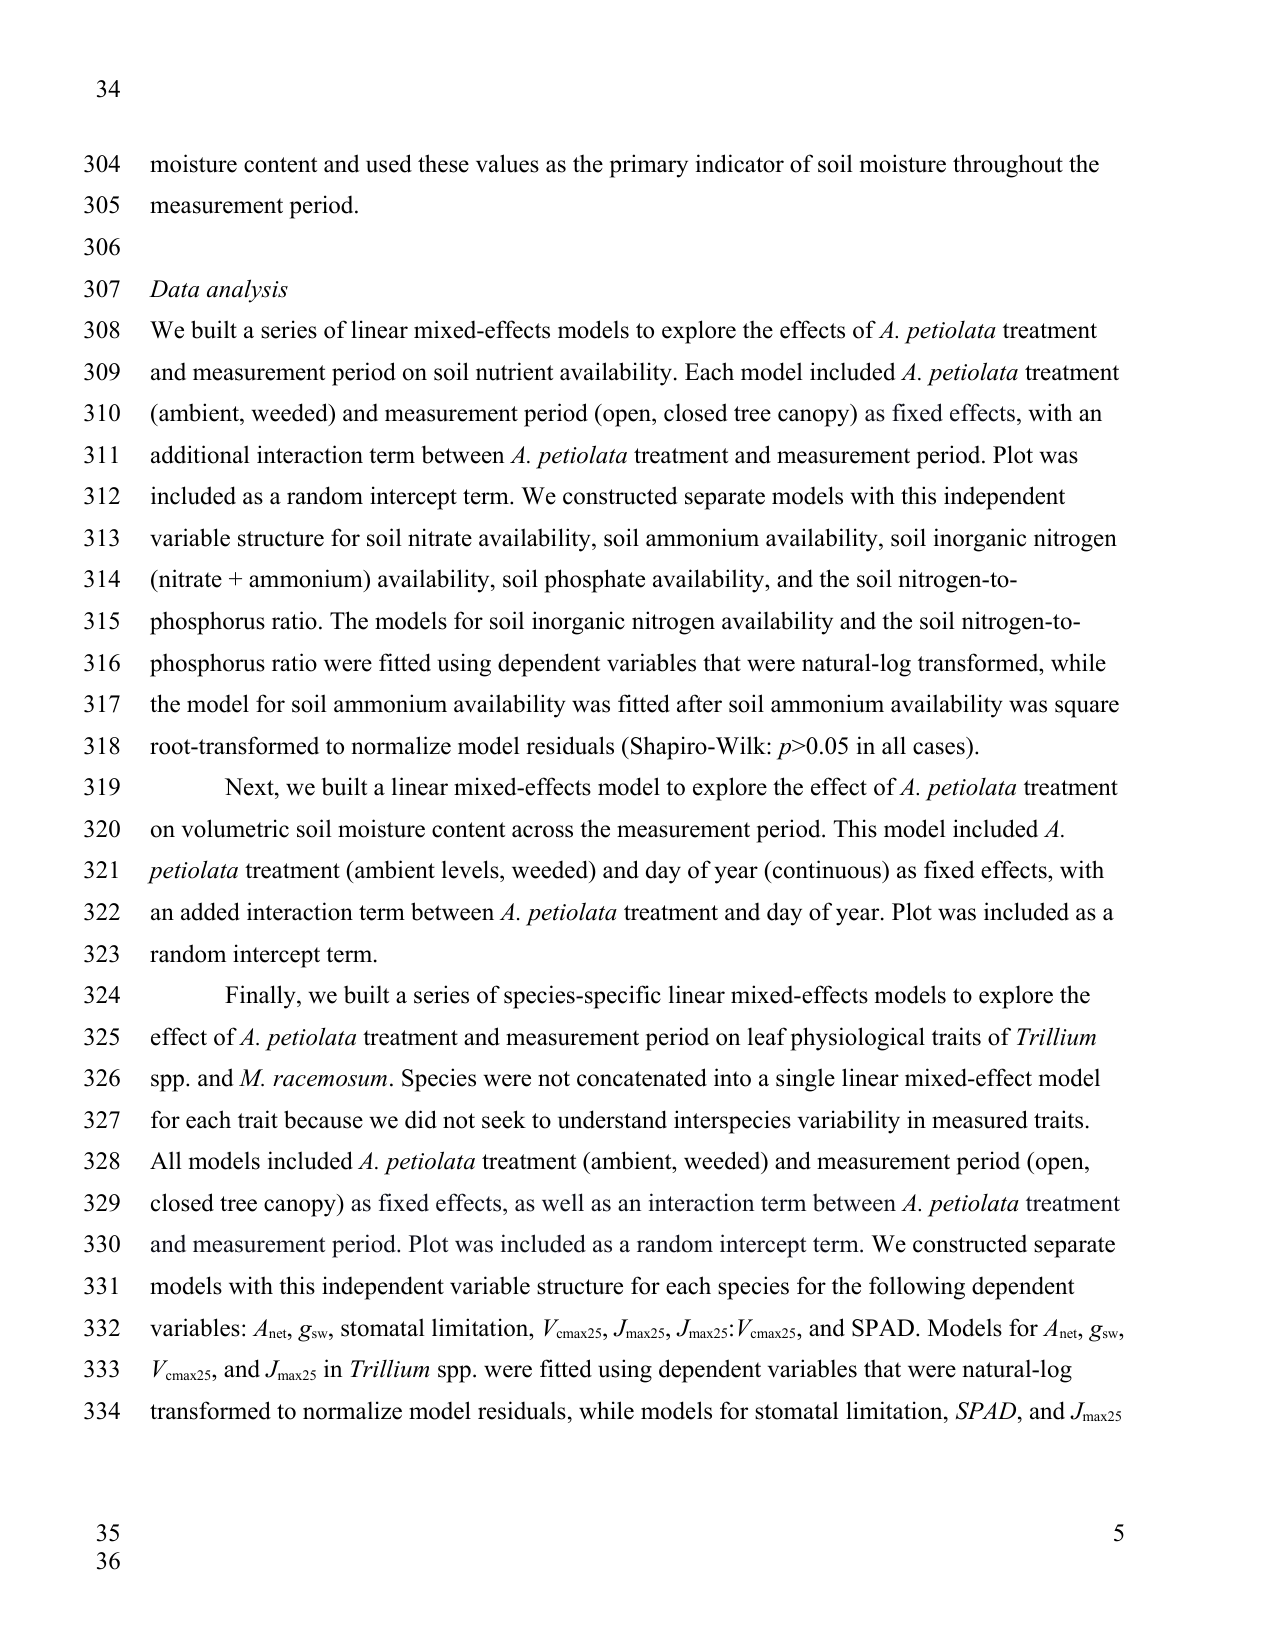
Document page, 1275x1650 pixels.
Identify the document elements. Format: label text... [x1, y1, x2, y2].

text Data analysis [150, 275, 1125, 302]
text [150, 150, 1125, 219]
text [150, 981, 1125, 1424]
text Next, we built a linear mixed-effects model to explore the effect of A. petiolata treatment on volumetric soil moisture content across the measurement period. This model included A. petiolata treatment (ambient levels, weeded) and day of year (continuous) as fixed effects, with an added interaction term between A. petiolata treatment and day of year. Plot was included as a random intercept term. [150, 773, 1125, 967]
text We built a series of linear mixed-effects models to explore the effects of A. petiolata treatment and measurement period on soil nutrient availability. Each model included A. petiolata treatment (ambient, weeded) and measurement period (open, closed tree canopy) as fixed effects, with an additional interaction term between A. petiolata treatment and measurement period. Plot was included as a random intercept term. We constructed separate models with this independent variable structure for soil nitrate availability, soil ammonium availability, soil inorganic nitrogen (nitrate + ammonium) availability, soil phosphate availability, and the soil nitrogen-to-phosphorus ratio. The models for soil inorganic nitrogen availability and the soil nitrogen-to-phosphorus ratio were fitted using dependent variables that were natural-log transformed, while the model for soil ammonium availability was fitted after soil ammonium availability was square root-transformed to normalize model residuals (Shapiro-Wilk: p>0.05 in all cases). [150, 316, 1125, 759]
